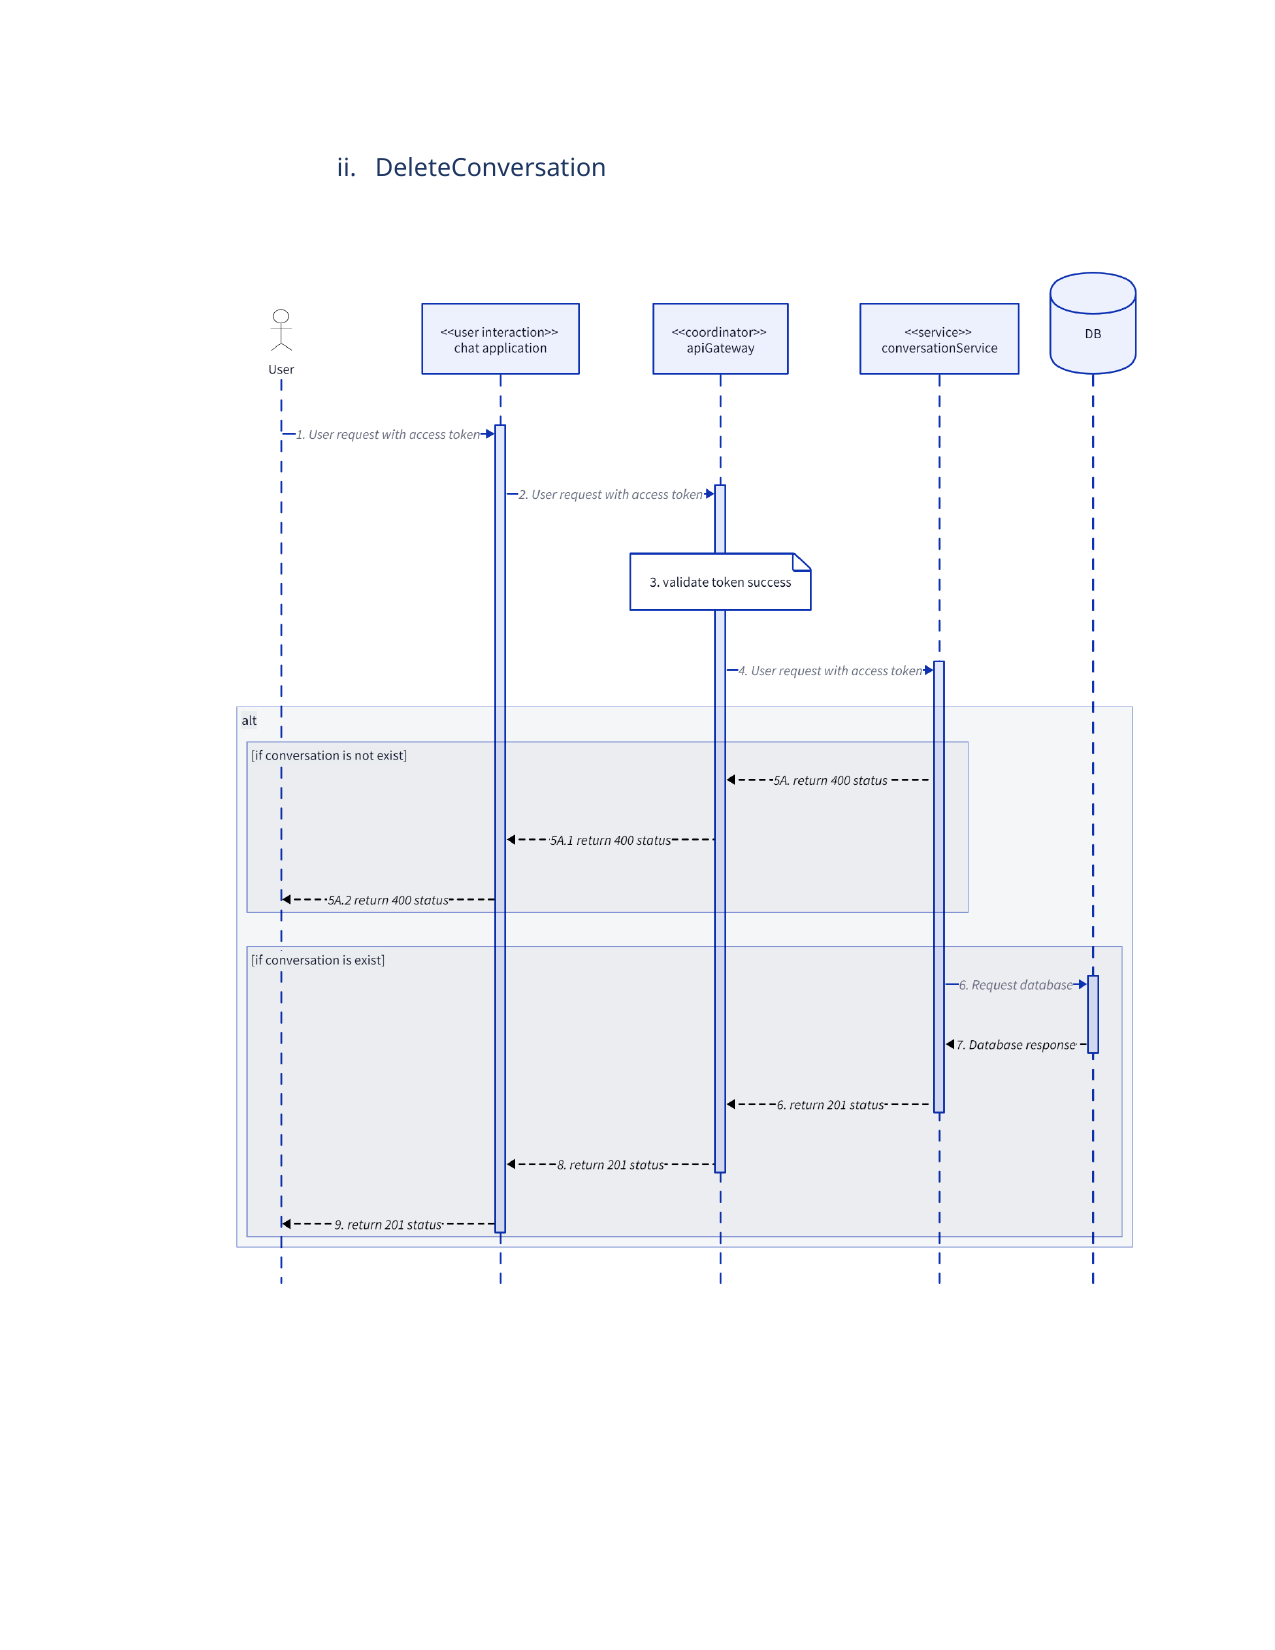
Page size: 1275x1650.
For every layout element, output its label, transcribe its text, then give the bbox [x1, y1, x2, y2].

picture [150, 186, 1222, 1370]
subtitle DeleteConversation [356, 150, 1125, 184]
